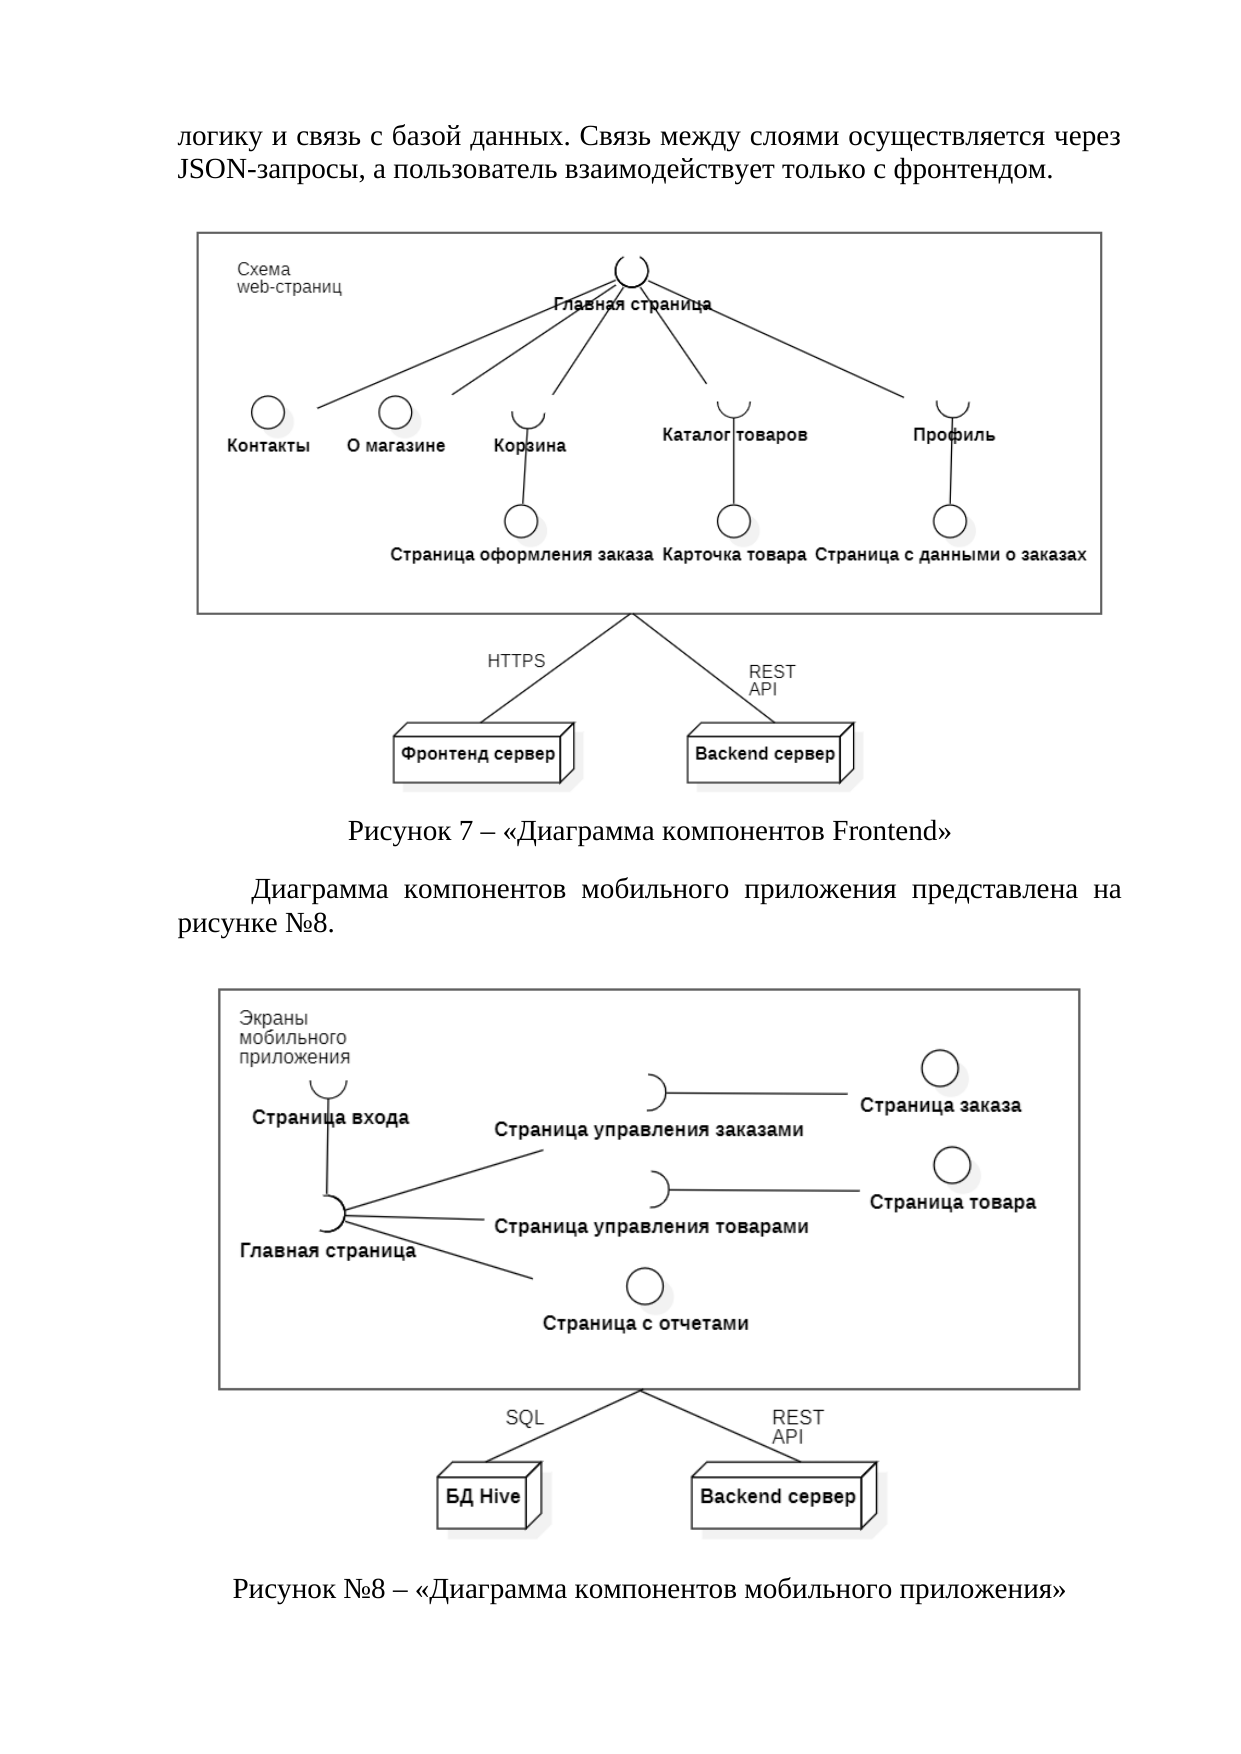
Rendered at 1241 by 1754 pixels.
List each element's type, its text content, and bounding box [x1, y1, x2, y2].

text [177, 118, 1122, 185]
picture [177, 210, 1123, 813]
text Рисунок №8 – «Диаграмма компонентов мобильного приложения» [177, 1571, 1122, 1604]
text Рисунок 7 – «Диаграмма компонентов Frontend» [177, 813, 1122, 846]
picture [177, 963, 1123, 1571]
text Диаграмма компонентов мобильного приложения представлена на рисунке №8. [177, 871, 1122, 938]
